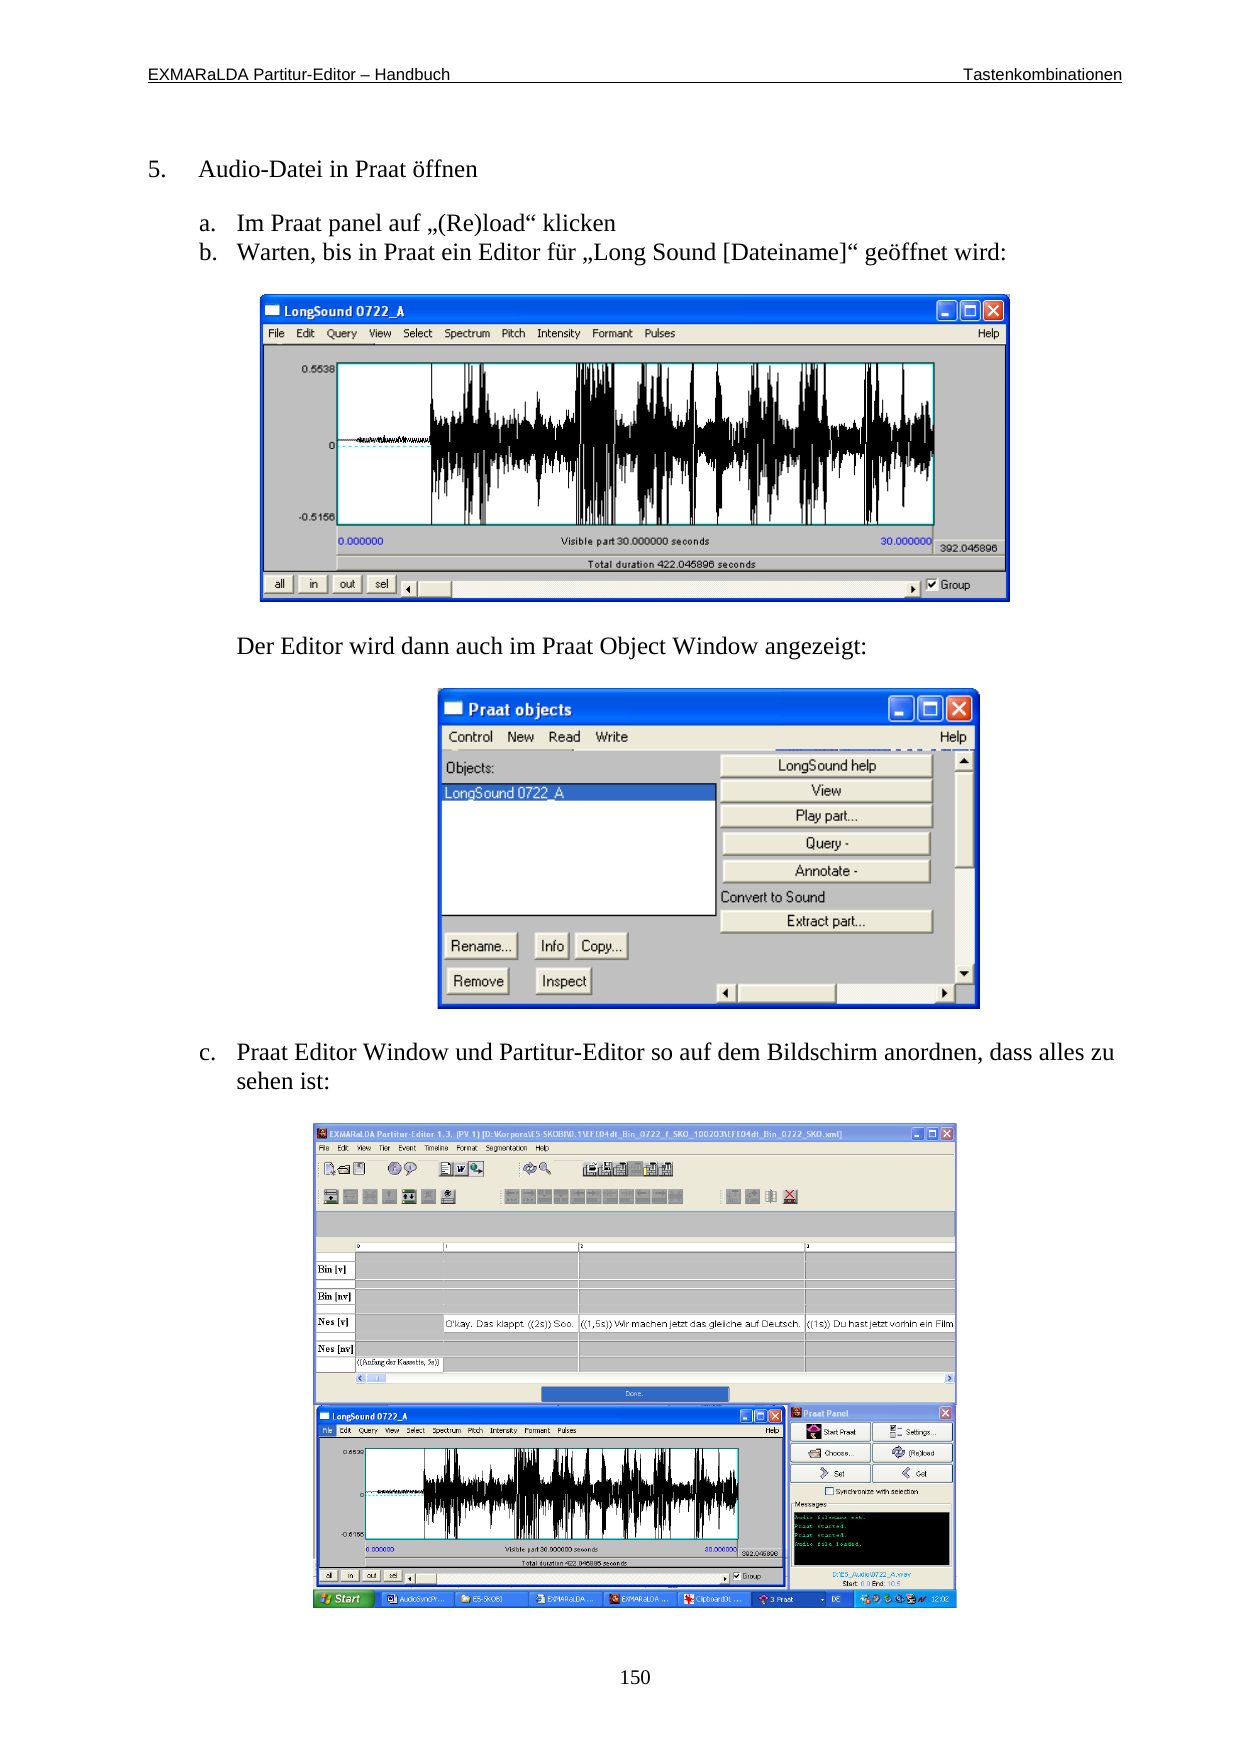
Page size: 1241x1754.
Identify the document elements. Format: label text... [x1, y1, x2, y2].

picture [313, 1123, 957, 1608]
text Audio-Datei in Praat öffnen [148, 154, 1122, 183]
picture [259, 294, 1010, 602]
list Praat Editor Window und Partitur-Editor so auf dem Bildschirm anordnen, dass alles zu sehen ist: [199, 1037, 1122, 1095]
text Der Editor wird dann auch im Praat Object Window angezeigt: [236, 631, 1122, 659]
list Im Praat panel auf „(Re)load“ klicken [199, 208, 1122, 237]
list Warten, bis in Praat ein Editor für „Long Sound [Dateiname]“ geöffnet wird: [199, 237, 1122, 266]
picture [437, 688, 980, 1009]
